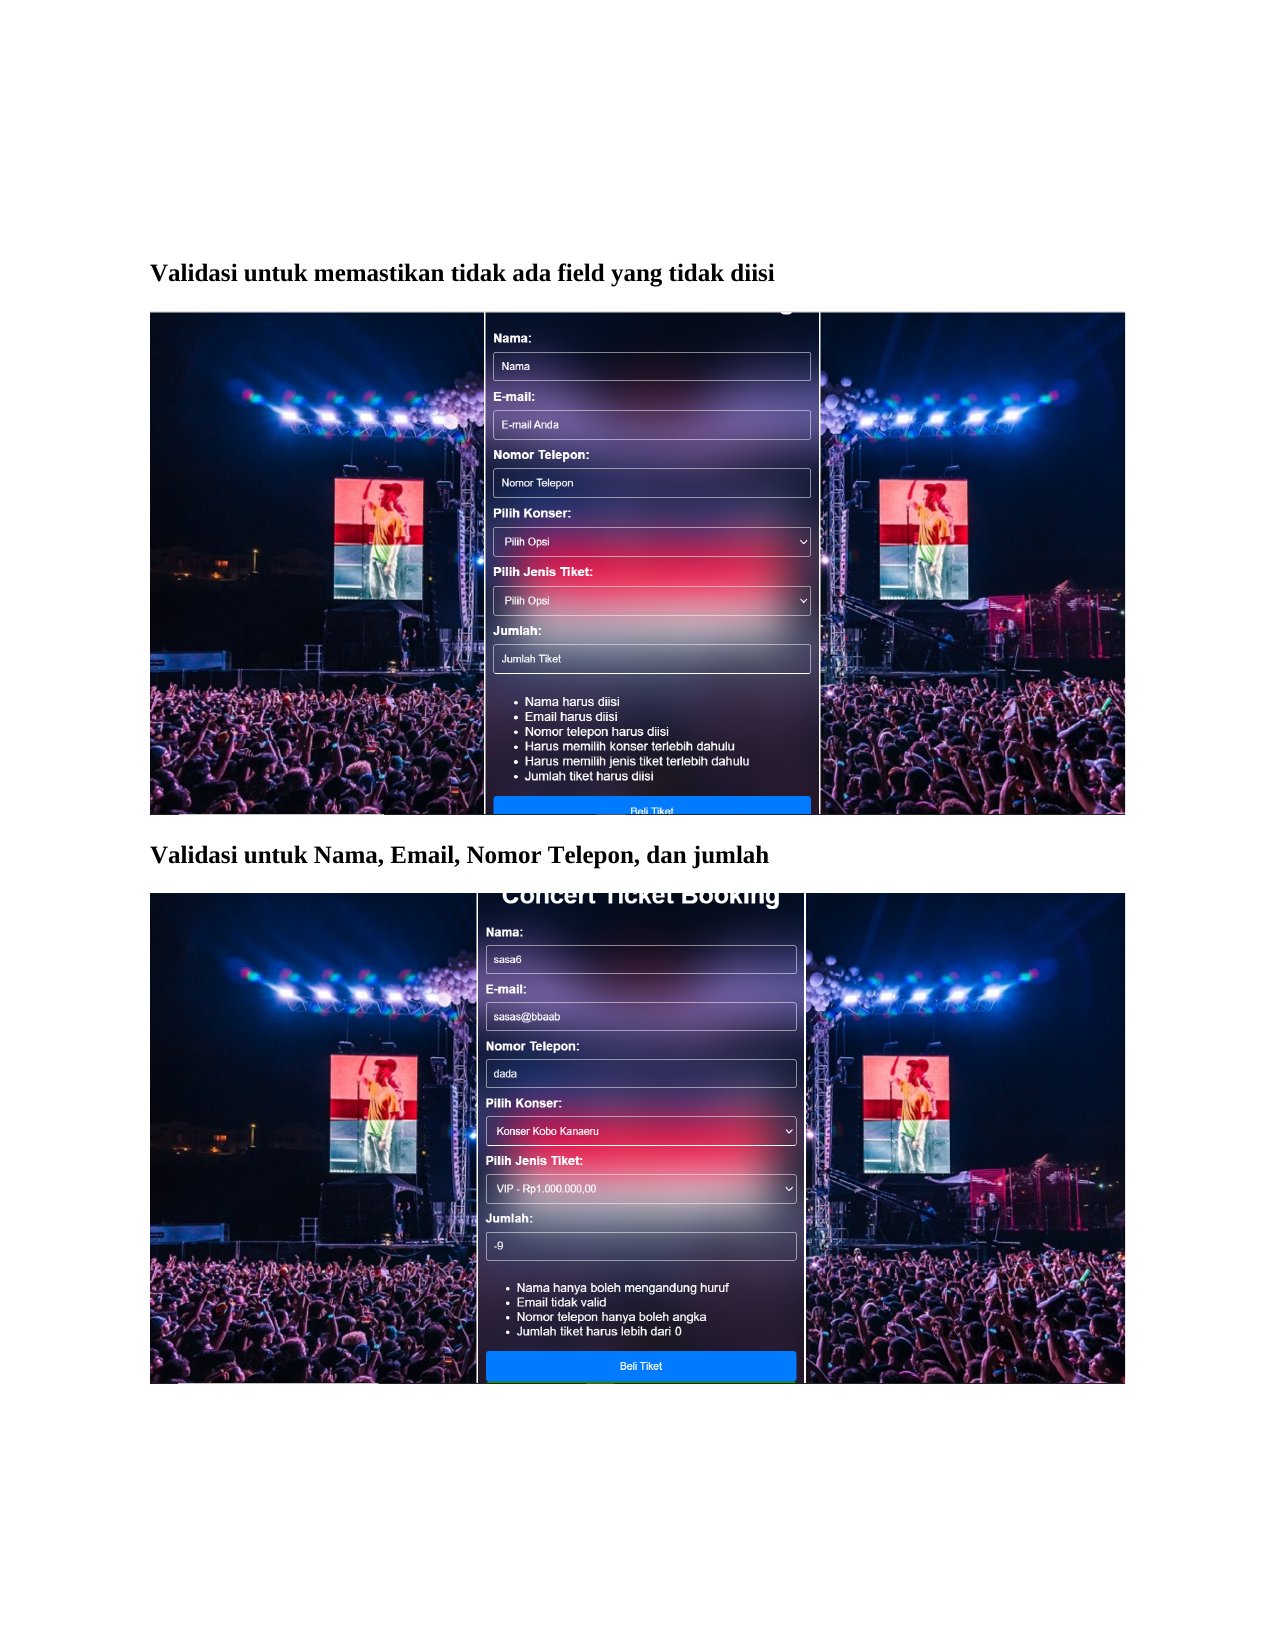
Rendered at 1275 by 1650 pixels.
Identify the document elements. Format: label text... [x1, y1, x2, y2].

text Validasi untuk memastikan tidak ada field yang tidak diisi [150, 258, 1125, 286]
picture [150, 311, 1125, 815]
picture [150, 893, 1125, 1384]
text Validasi untuk Nama, Email, Nomor Telepon, dan jumlah [150, 840, 1125, 868]
